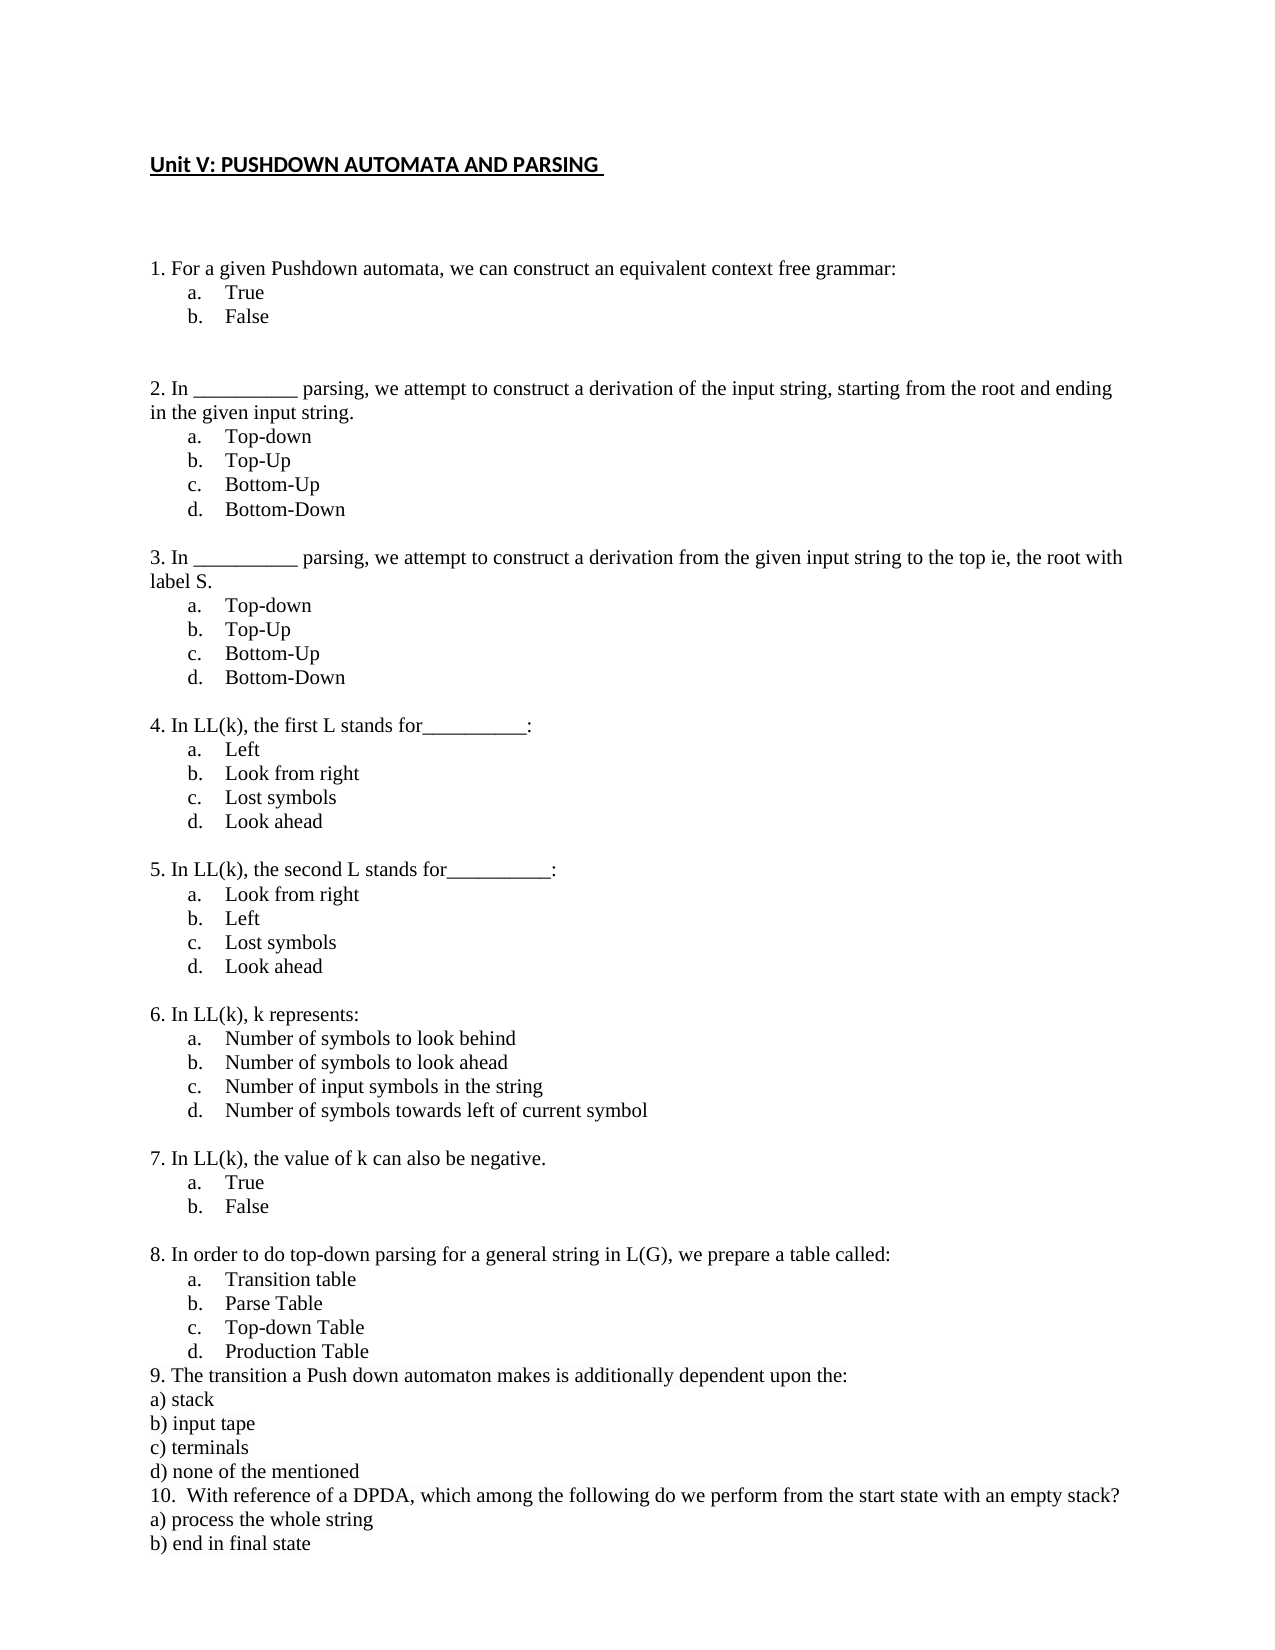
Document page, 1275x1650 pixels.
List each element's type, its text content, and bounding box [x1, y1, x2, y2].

list 3. In __________ parsing, we attempt to construct a derivation from the given input string to the top ie, the root with label S. [150, 544, 1125, 593]
list Top-down Table [187, 1314, 1125, 1339]
list Parse Table [187, 1291, 1125, 1314]
list Left [187, 906, 1125, 929]
list Lost symbols [187, 929, 1125, 954]
list Lost symbols [187, 785, 1125, 809]
list 6. In LL(k), k represents: [150, 1002, 1125, 1026]
list False [187, 1194, 1125, 1218]
list 2. In __________ parsing, we attempt to construct a derivation of the input string, starting from the root and ending in the given input string. [150, 376, 1125, 424]
list Look ahead [187, 954, 1125, 978]
list Number of symbols to look ahead [187, 1050, 1125, 1074]
list Top-Up [187, 617, 1125, 641]
list Look from right [187, 881, 1125, 906]
list True [187, 280, 1125, 304]
list Number of input symbols in the string [187, 1074, 1125, 1098]
list Top-down [187, 593, 1125, 617]
list 8. In order to do top-down parsing for a general string in L(G), we prepare a table called: [150, 1242, 1125, 1266]
list Transition table [187, 1266, 1125, 1291]
list 5. In LL(k), the second L stands for__________: [150, 857, 1125, 881]
list Top-down [187, 424, 1125, 448]
list Bottom-Down [187, 496, 1125, 521]
list Number of symbols to look behind [187, 1026, 1125, 1050]
list Number of symbols towards left of current symbol [187, 1098, 1125, 1122]
text Unit V: PUSHDOWN AUTOMATA AND PARSING [150, 150, 1125, 178]
list Look ahead [187, 809, 1125, 833]
list 1. For a given Pushdown automata, we can construct an equivalent context free grammar: [150, 256, 1125, 280]
list 9. The transition a Push down automaton makes is additionally dependent upon the: a) stack b) input tape c) terminals d) none of the mentioned [214, 1363, 1125, 1483]
list Top-Up [187, 448, 1125, 472]
list 7. In LL(k), the value of k can also be negative. [150, 1146, 1125, 1170]
list Look from right [187, 761, 1125, 785]
list Production Table [187, 1339, 1125, 1363]
list Bottom-Down [187, 665, 1125, 689]
list Bottom-Up [187, 641, 1125, 665]
list Bottom-Up [187, 472, 1125, 496]
list Left [187, 737, 1125, 761]
list 4. In LL(k), the first L stands for__________: [150, 713, 1125, 737]
list False [187, 304, 1125, 328]
list True [187, 1170, 1125, 1194]
